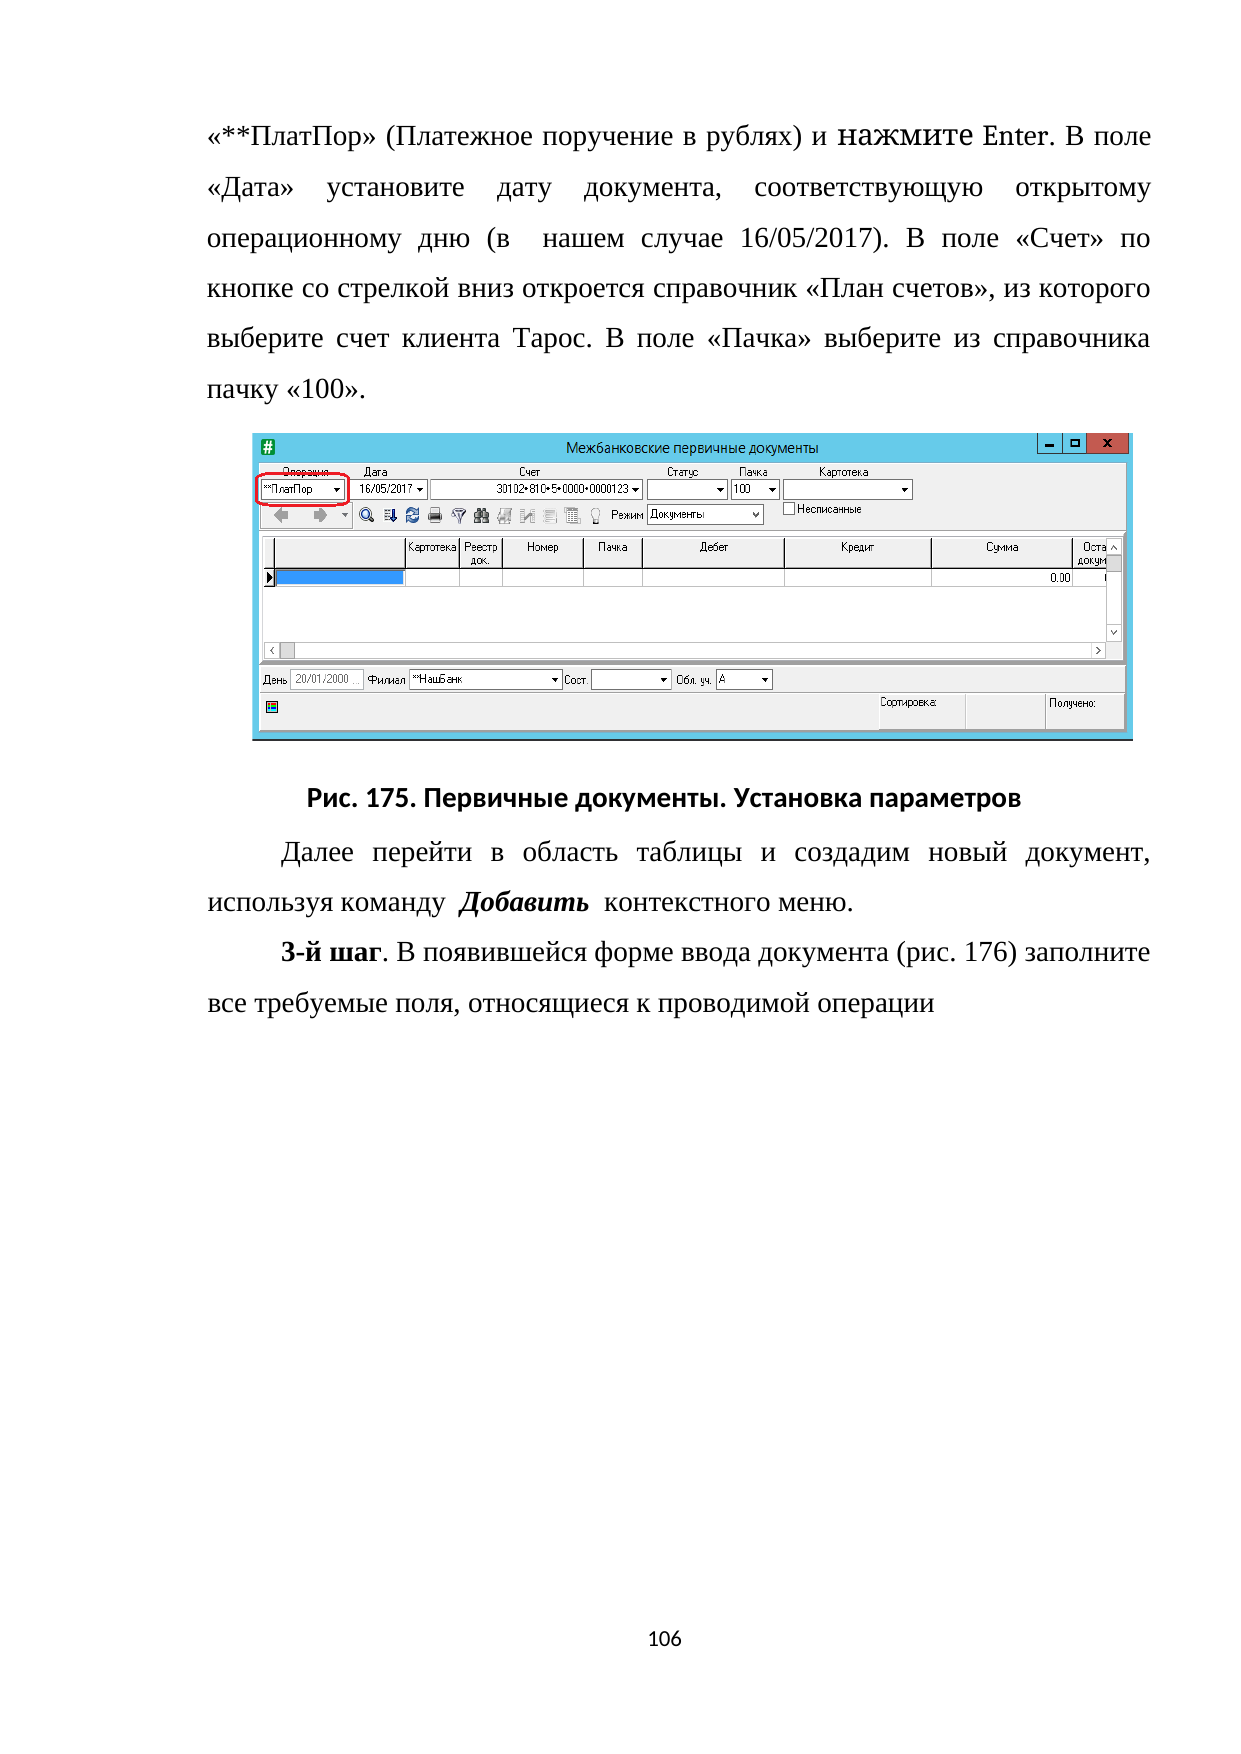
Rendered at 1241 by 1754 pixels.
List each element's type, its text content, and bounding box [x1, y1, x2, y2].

text 3-й шаг. В появившейся форме ввода документа (рис. 176) заполните все требуемые поля, относящиеся к проводимой операции [207, 934, 1152, 1018]
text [207, 118, 1152, 404]
text Далее перейти в область таблицы и создадим новый документ, используя команду Добавить контекстного меню. [207, 834, 1152, 918]
picture [252, 433, 1133, 741]
text Рис. 175. Первичные документы. Установка параметров [177, 779, 1152, 814]
